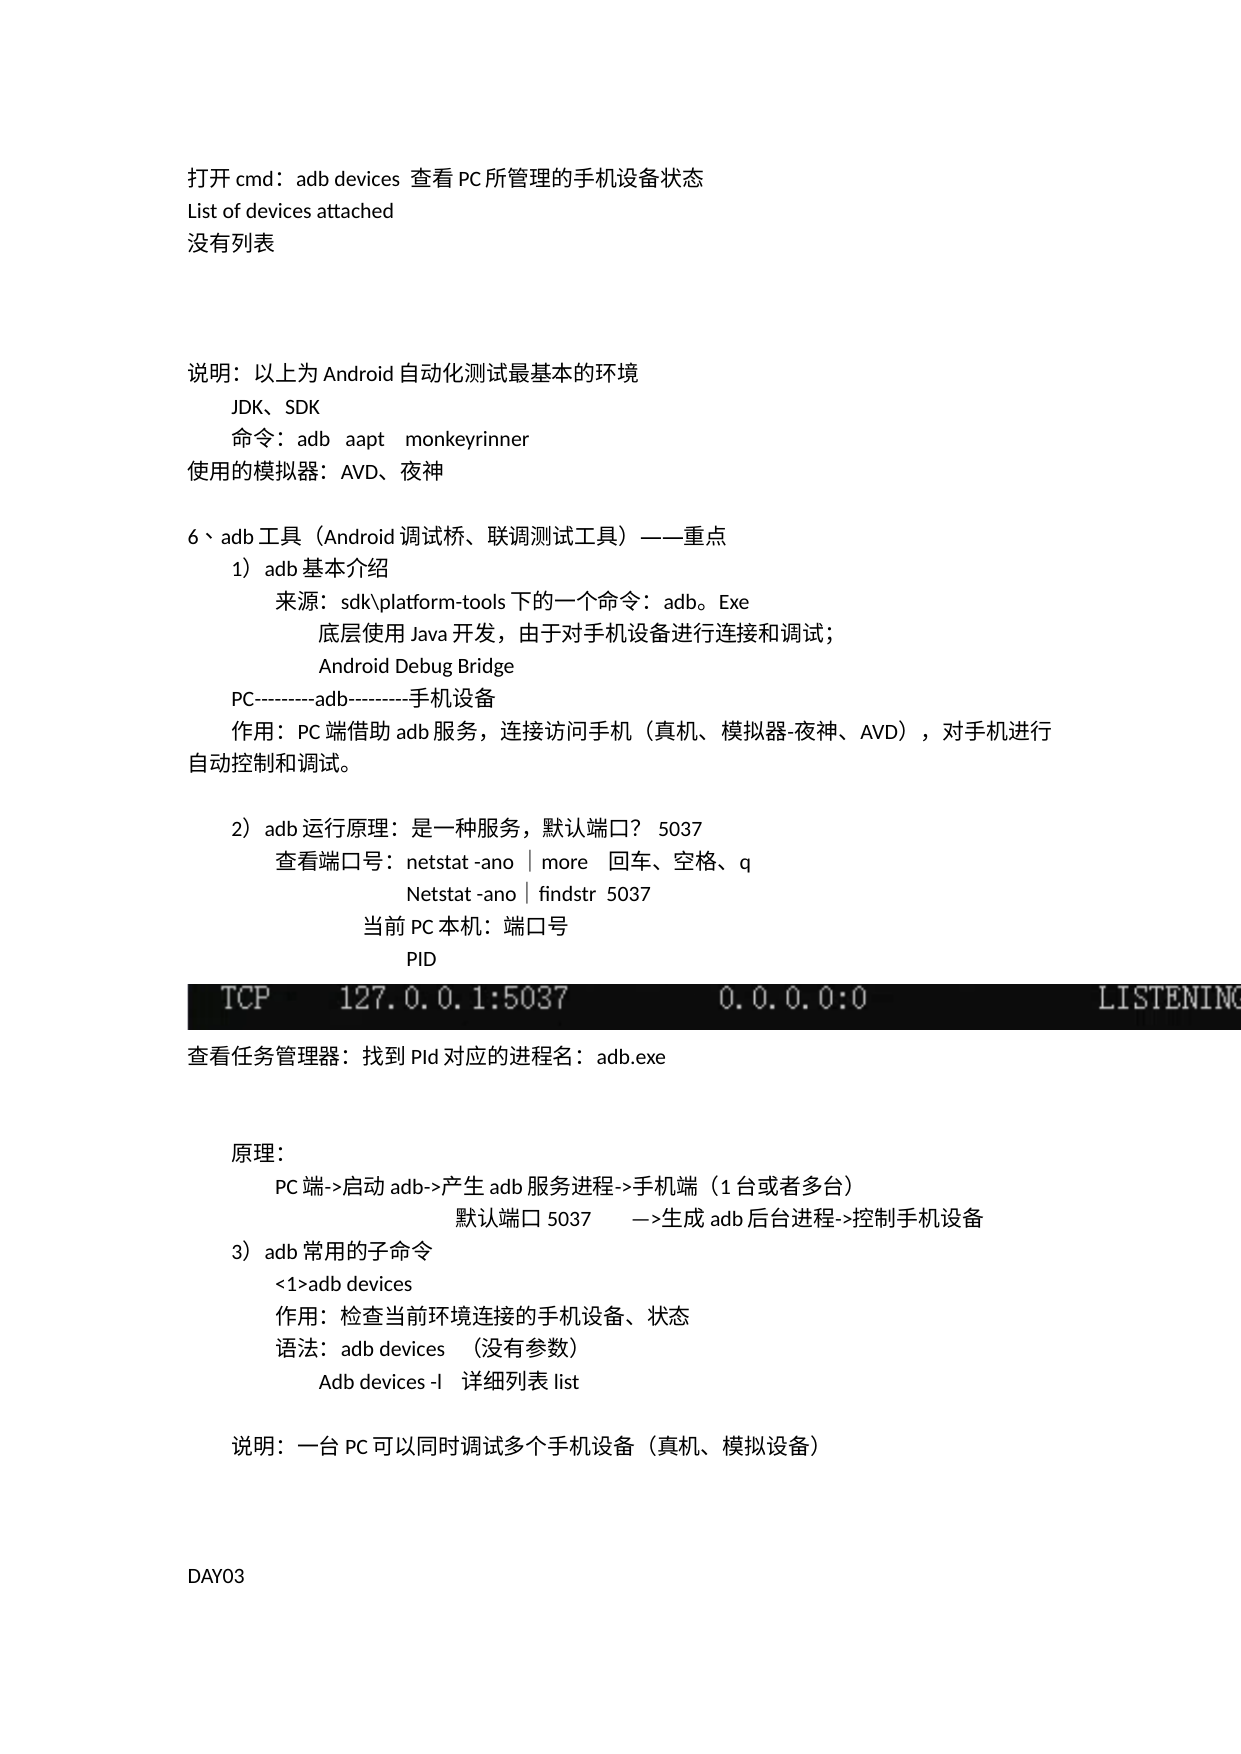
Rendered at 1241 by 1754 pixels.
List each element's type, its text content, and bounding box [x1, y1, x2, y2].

list adb常用的子命令 [187, 1234, 1053, 1267]
list Netstat -ano｜findstr 5037 [362, 877, 1053, 909]
list 打开cmd：adb devices 查看PC所管理的手机设备状态 [187, 162, 1053, 194]
list Android Debug Bridge [275, 649, 1053, 682]
list Adb devices -l 详细列表list [275, 1364, 1053, 1397]
list JDK、SDK [187, 389, 1053, 422]
list DAY03 [187, 1559, 1053, 1592]
list 底层使用Java开发，由于对手机设备进行连接和调试； [275, 617, 1053, 649]
list 查看端口号：netstat -ano ｜more 回车、空格、q [231, 844, 1053, 877]
list 说明：以上为Android自动化测试最基本的环境 [187, 357, 1053, 389]
list 原理： [187, 1137, 1053, 1169]
list 使用的模拟器：AVD、夜神 [187, 454, 1053, 487]
list <1>adb devices [231, 1267, 1053, 1299]
list 命令：adb aapt monkeyrinner [187, 422, 1053, 454]
list 说明：一台PC可以同时调试多个手机设备（真机、模拟设备） [187, 1429, 1053, 1462]
list adb基本介绍 [187, 552, 1053, 584]
list 查看任务管理器：找到PId对应的进程名：adb.exe [187, 1039, 1053, 1072]
list adb工具（Android调试桥、联调测试工具）——重点 [187, 519, 1053, 552]
list 来源：sdk\platform-tools下的一个命令：adb。Exe [231, 584, 1053, 617]
list List of devices attached [187, 194, 1053, 227]
picture [187, 984, 1241, 1030]
list 当前PC本机：端口号 PID [187, 909, 1053, 974]
list 默认端口5037 —>生成adb后台进程->控制手机设备 [406, 1202, 1053, 1234]
list PC---------adb---------手机设备 [187, 682, 1053, 714]
list PC端->启动adb->产生adb服务进程->手机端（1台或者多台） [231, 1169, 1053, 1202]
list 作用：PC端借助adb服务，连接访问手机（真机、模拟器-夜神、AVD），对手机进行自动控制和调试。 [187, 714, 1053, 779]
list 没有列表 [187, 227, 1053, 259]
list 作用：检查当前环境连接的手机设备、状态 [231, 1299, 1053, 1332]
list 语法：adb devices （没有参数） [231, 1332, 1053, 1364]
list adb运行原理：是一种服务，默认端口？ 5037 [187, 812, 1053, 844]
